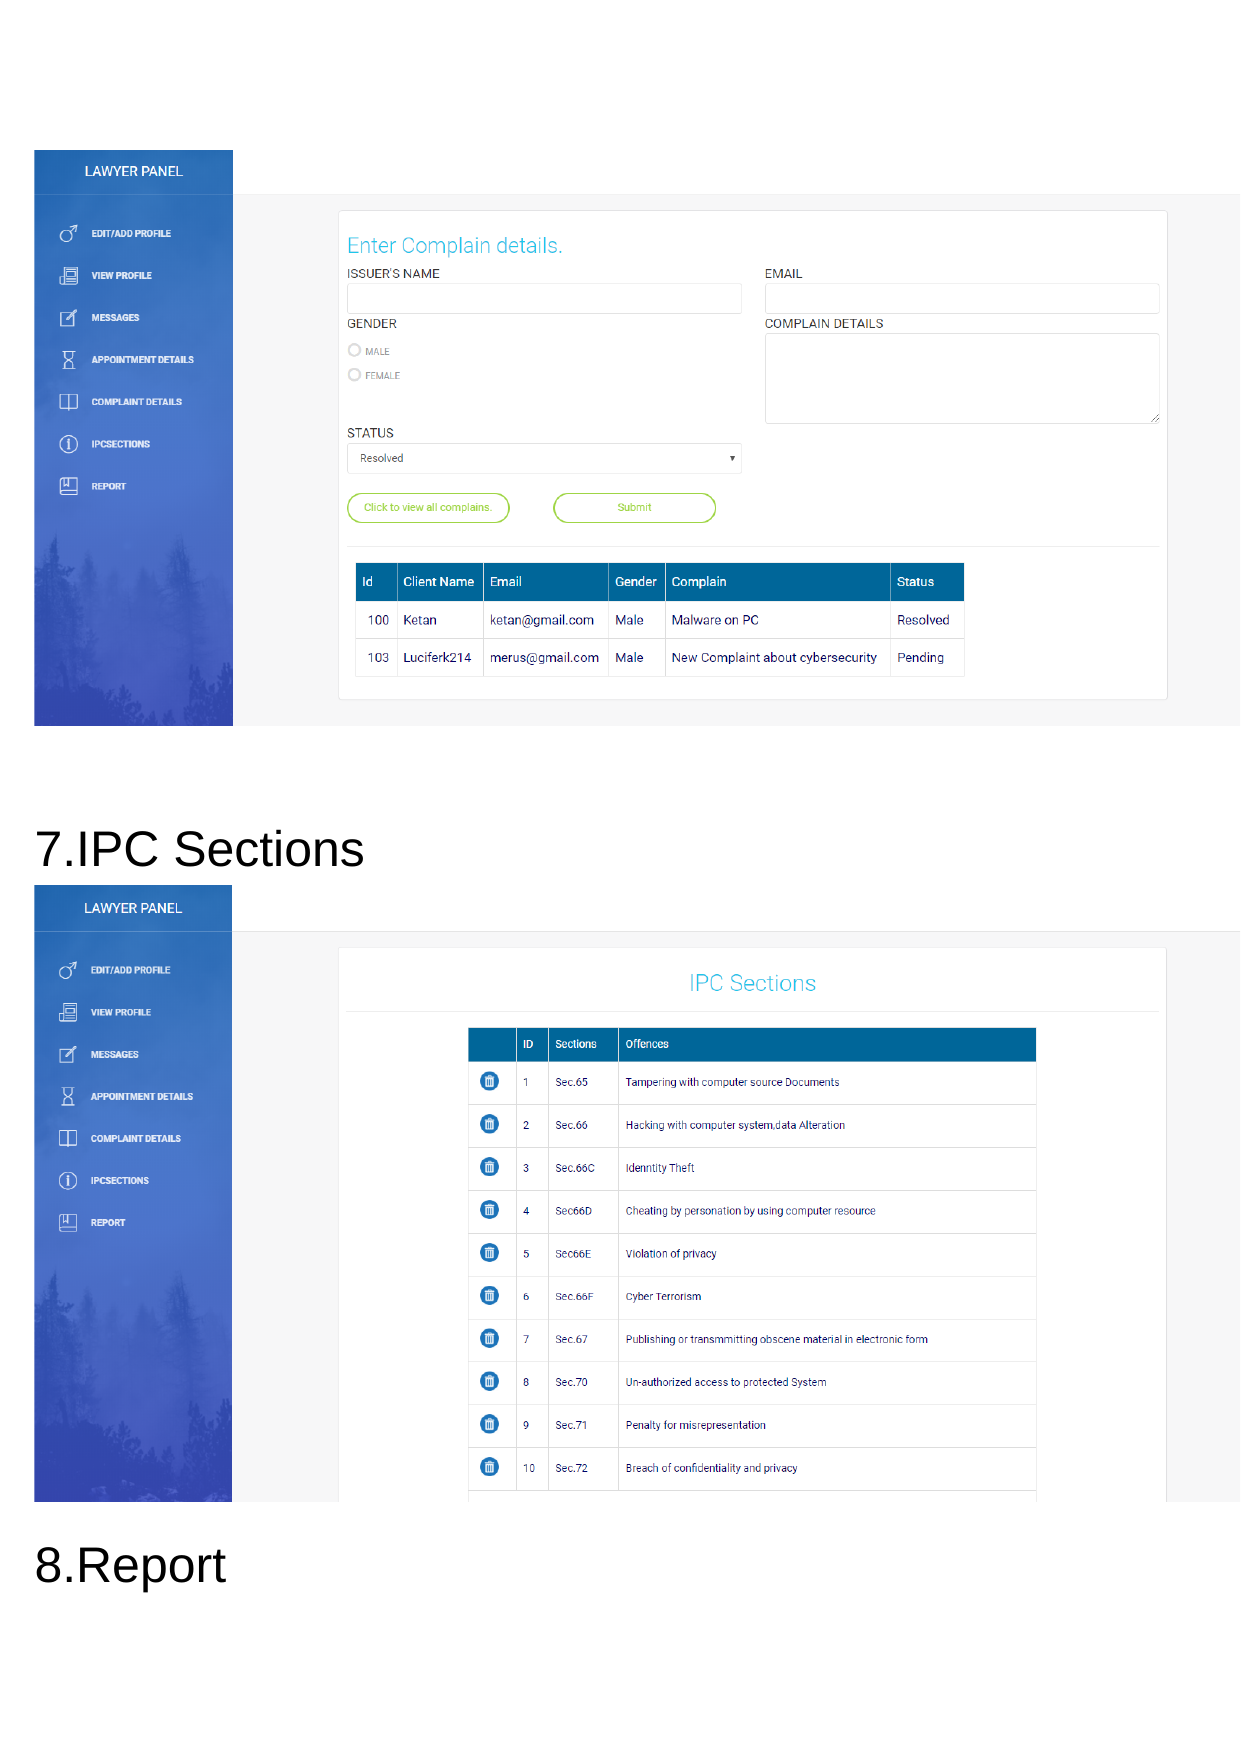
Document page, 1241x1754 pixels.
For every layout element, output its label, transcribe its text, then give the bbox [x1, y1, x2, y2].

list 8.Report [34, 1535, 1053, 1593]
picture [34, 150, 1241, 726]
picture [34, 885, 1241, 1502]
list 7.IPC Sections [34, 819, 1053, 877]
